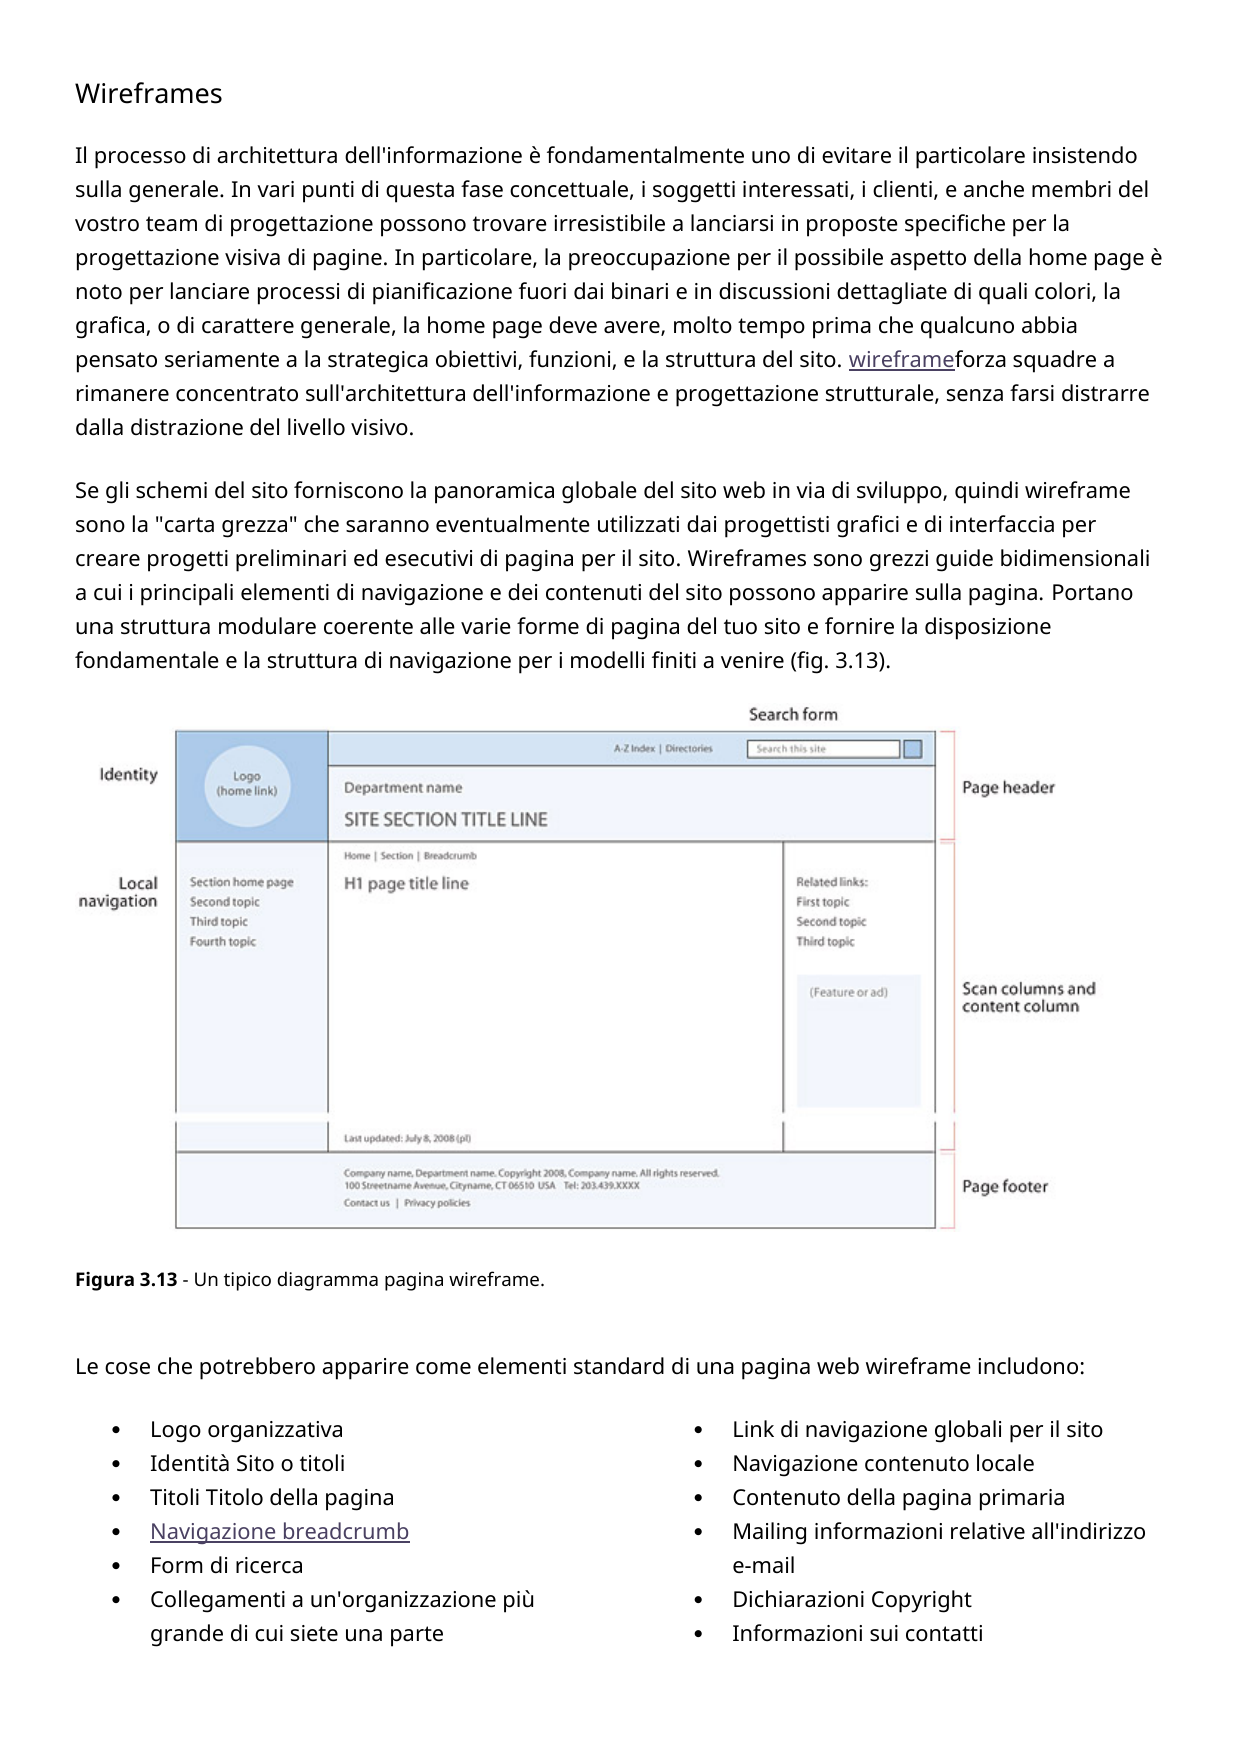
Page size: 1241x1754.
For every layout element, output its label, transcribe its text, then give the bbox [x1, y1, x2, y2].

list Collegamenti a un'organizzazione più grande di cui siete una parte [112, 1580, 583, 1648]
list Navigazione breadcrumb [112, 1512, 583, 1546]
list Form di ricerca [112, 1546, 583, 1580]
text Il processo di architettura dell'informazione è fondamentalmente uno di evitare il particolare insistendo sulla generale. In vari punti di questa fase concettuale, i soggetti interessati, i clienti, e anche membri del vostro team di progettazione possono trovare irresistibile a lanciarsi in proposte specifiche per la progettazione visiva di pagine. In particolare, la preoccupazione per il possibile aspetto della home page è noto per lanciare processi di pianificazione fuori dai binari e in discussioni dettagliate di quali colori, la grafica, o di carattere generale, la home page deve avere, molto tempo prima che qualcuno abbia pensato seriamente a la strategica obiettivi, funzioni, e la struttura del sito. wireframeforza squadre a rimanere concentrato sull'architettura dell'informazione e progettazione strutturale, senza farsi distrarre dalla distrazione del livello visivo. [75, 136, 1165, 442]
list Informazioni sui contatti [694, 1614, 1165, 1648]
list Identità Sito o titoli [112, 1444, 583, 1478]
list Titoli Titolo della pagina [112, 1478, 583, 1512]
list Link di navigazione globali per il sito [694, 1410, 1165, 1444]
text Se gli schemi del sito forniscono la panoramica globale del sito web in via di sviluppo, quindi wireframe sono la "carta grezza" che saranno eventualmente utilizzati dai progettisti grafici e di interfaccia per creare progetti preliminari ed esecutivi di pagina per il sito. Wireframes sono grezzi guide bidimensionali a cui i principali elementi di navigazione e dei contenuti del sito possono apparire sulla pagina. Portano una struttura modulare coerente alle varie forme di pagina del tuo sito e fornire la disposizione fondamentale e la struttura di navigazione per i modelli finiti a venire (fig. 3.13). [75, 471, 1165, 675]
list Navigazione contenuto locale [694, 1444, 1165, 1478]
list Dichiarazioni Copyright [694, 1580, 1165, 1614]
list Mailing informazioni relative all'indirizzo e-mail [694, 1512, 1165, 1580]
text Figura 3.13 - Un tipico diagramma pagina wireframe. [75, 1257, 1165, 1292]
list Contenuto della pagina primaria [694, 1478, 1165, 1512]
list Logo organizzativa [112, 1410, 583, 1444]
subtitle Wireframes [75, 75, 1165, 112]
picture [75, 703, 1109, 1232]
text Le cose che potrebbero apparire come elementi standard di una pagina web wireframe includono: [75, 1347, 1165, 1381]
